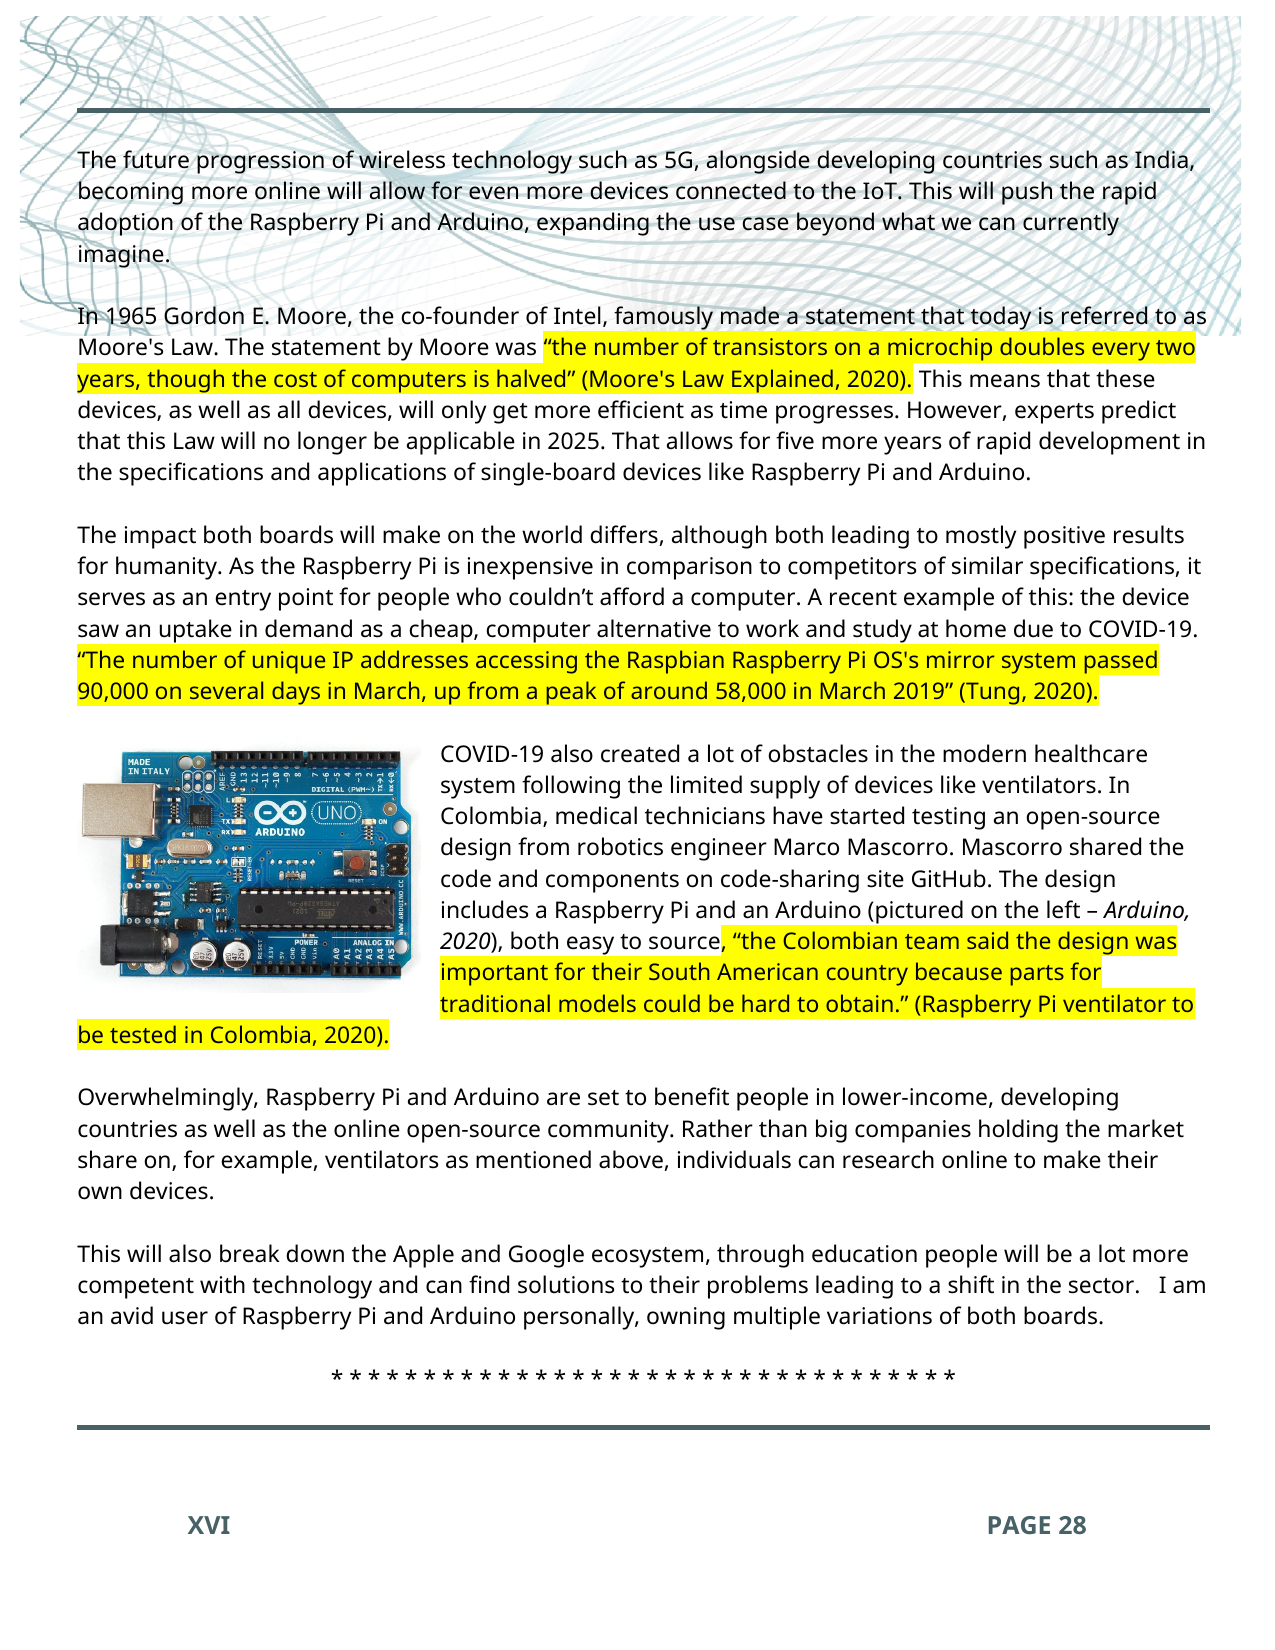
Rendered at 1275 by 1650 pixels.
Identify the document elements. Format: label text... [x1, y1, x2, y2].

picture [77, 735, 422, 993]
picture [19, 16, 1242, 336]
table_header The future progression of wireless technology such as 5G, alongside developing countries such as India, becoming more online will allow for even more devices connected to the IoT. This will push the rapid adoption of the Raspberry Pi and Arduino, expanding the use case beyond what we can currently imagine. In 1965 Gordon E. Moore, the co-founder of Intel, famously made a statement that today is referred to as Moore's Law. The statement by Moore was “the number of transistors on a microchip doubles every two years, though the cost of computers is halved” (Moore's Law Explained, 2020). This means that these devices, as well as all devices, will only get more efficient as time progresses. However, experts predict that this Law will no longer be applicable in 2025. That allows for five more years of rapid development in the specifications and applications of single-board devices like Raspberry Pi and Arduino. The impact both boards will make on the world differs, although both leading to mostly positive results for humanity. As the Raspberry Pi is inexpensive in comparison to competitors of similar specifications, it serves as an entry point for people who couldn’t afford a computer. A recent example of this: the device saw an uptake in demand as a cheap, computer alternative to work and study at home due to COVID-19. “The number of unique IP addresses accessing the Raspbian Raspberry Pi OS's mirror system passed 90,000 on several days in March, up from a peak of around 58,000 in March 2019” (Tung, 2020). COVID-19 also created a lot of obstacles in the modern healthcare system following the limited supply of devices like ventilators. In Colombia, medical technicians have started testing an open-source design from robotics engineer Marco Mascorro. Mascorro shared the code and components on code-sharing site GitHub. The design includes a Raspberry Pi and an Arduino (pictured on the left – Arduino, 2020), both easy to source, “the Colombian team said the design was important for their South American country because parts for traditional models could be hard to obtain.” (Raspberry Pi ventilator to be tested in Colombia, 2020). Overwhelmingly, Raspberry Pi and Arduino are set to benefit people in lower-income, developing countries as well as the online open-source community. Rather than big companies holding the market share on, for example, ventilators as mentioned above, individuals can research online to make their own devices. This will also break down the Apple and Google ecosystem, through education people will be a lot more competent with technology and can find solutions to their problems leading to a shift in the sector. I am an avid user of Raspberry Pi and Arduino personally, owning multiple variations of both boards. * * * * * * * * * * * * * * * * * * * * * * * * * * * * * * * * * * [77, 113, 1209, 1425]
